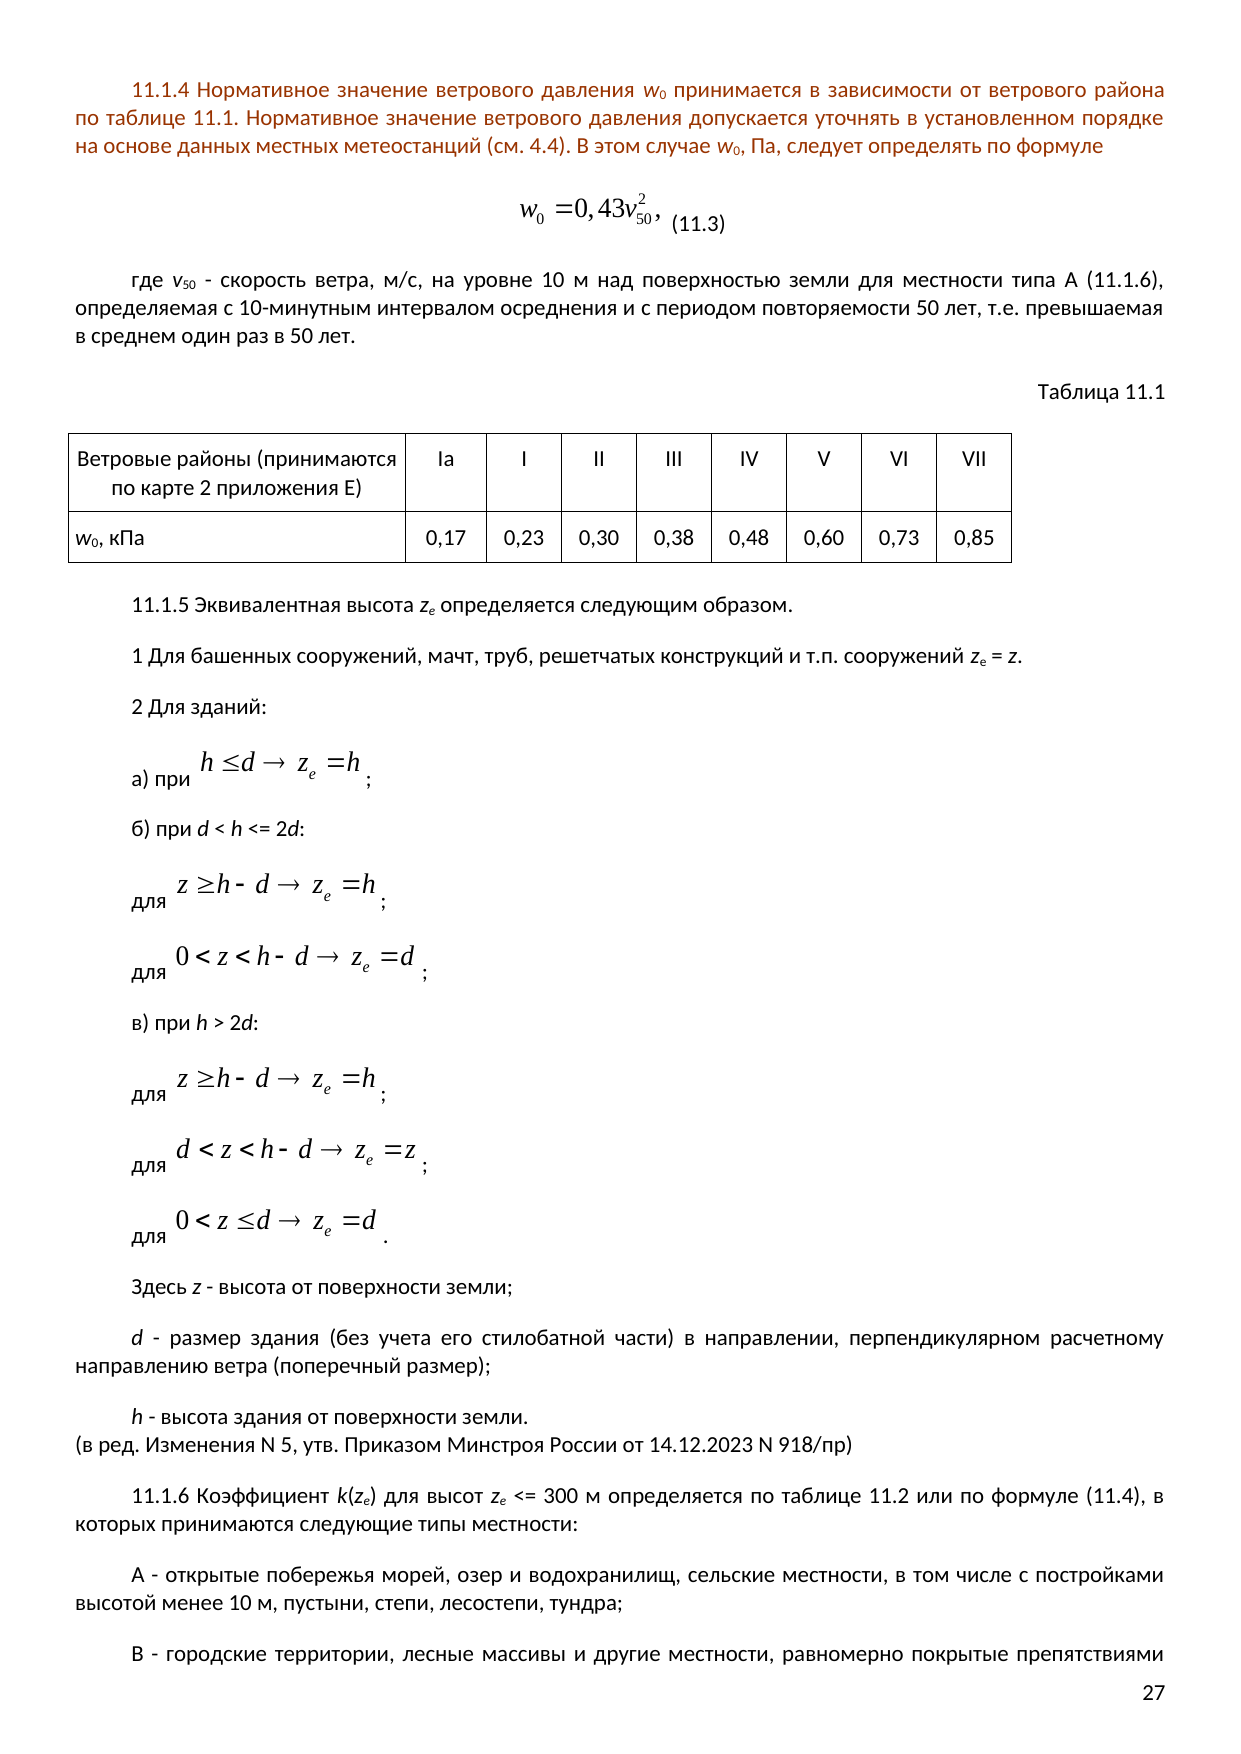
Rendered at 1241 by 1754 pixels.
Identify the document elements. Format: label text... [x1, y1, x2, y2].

table_header Ia [406, 434, 486, 511]
table_cell 0,60 [787, 512, 861, 562]
table_cell 0,30 [562, 512, 636, 562]
table_cell 0,17 [406, 512, 486, 562]
table_cell w0, кПа [69, 512, 405, 562]
table_header III [637, 434, 711, 511]
table_cell 0,73 [862, 512, 936, 562]
text (11.3) [75, 187, 1165, 237]
table_header IV [712, 434, 786, 511]
text для ; [75, 866, 1165, 914]
text Таблица 11.1 [75, 377, 1165, 405]
text в) при h > 2d: [75, 1008, 1165, 1036]
text 1 Для башенных сооружений, мачт, труб, решетчатых конструкций и т.п. сооружений ze = z. [75, 642, 1165, 669]
text для ; [75, 937, 1165, 985]
table_cell 0,85 [937, 512, 1011, 562]
table_header I [487, 434, 561, 511]
text 11.1.4 Нормативное значение ветрового давления w0 принимается в зависимости от ветрового района по таблице 11.1. Нормативное значение ветрового давления допускается уточнять в установленном порядке на основе данных местных метеостанций (см. 4.4). В этом случае w0, Па, следует определять по формуле [75, 75, 1165, 159]
table_cell 0,48 [712, 512, 786, 562]
text б) при d < h <= 2d: [75, 814, 1165, 843]
table_header VI [862, 434, 936, 511]
text 11.1.6 Коэффициент k(ze) для высот ze <= 300 м определяется по таблице 11.2 или по формуле (11.4), в которых принимаются следующие типы местности: [75, 1481, 1165, 1537]
text для ; [75, 1059, 1165, 1107]
table_header VII [937, 434, 1011, 511]
text 11.1.5 Эквивалентная высота ze определяется следующим образом. [75, 591, 1165, 619]
table_cell 0,38 [637, 512, 711, 562]
text 2 Для зданий: [75, 692, 1165, 721]
text а) при ; [75, 743, 1165, 792]
text где v50 - скорость ветра, м/с, на уровне 10 м над поверхностью земли для местности типа A (11.1.6), определяемая с 10-минутным интервалом осреднения и с периодом повторяемости 50 лет, т.е. превышаемая в среднем один раз в 50 лет. [75, 265, 1165, 349]
text (в ред. Изменения N 5, утв. Приказом Минстроя России от 14.12.2023 N 918/пр) [75, 1430, 1165, 1458]
text h - высота здания от поверхности земли. [75, 1402, 1165, 1430]
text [75, 1639, 1165, 1667]
table_cell 0,23 [487, 512, 561, 562]
text A - открытые побережья морей, озер и водохранилищ, сельские местности, в том числе с постройками высотой менее 10 м, пустыни, степи, лесостепи, тундра; [75, 1560, 1165, 1616]
table_header Ветровые районы (принимаются по карте 2 приложения Е) [69, 434, 405, 511]
text для ; [75, 1130, 1165, 1178]
text Здесь z - высота от поверхности земли; [75, 1272, 1165, 1300]
table_header V [787, 434, 861, 511]
text d - размер здания (без учета его стилобатной части) в направлении, перпендикулярном расчетному направлению ветра (поперечный размер); [75, 1323, 1165, 1379]
table_header II [562, 434, 636, 511]
text для . [75, 1201, 1165, 1249]
